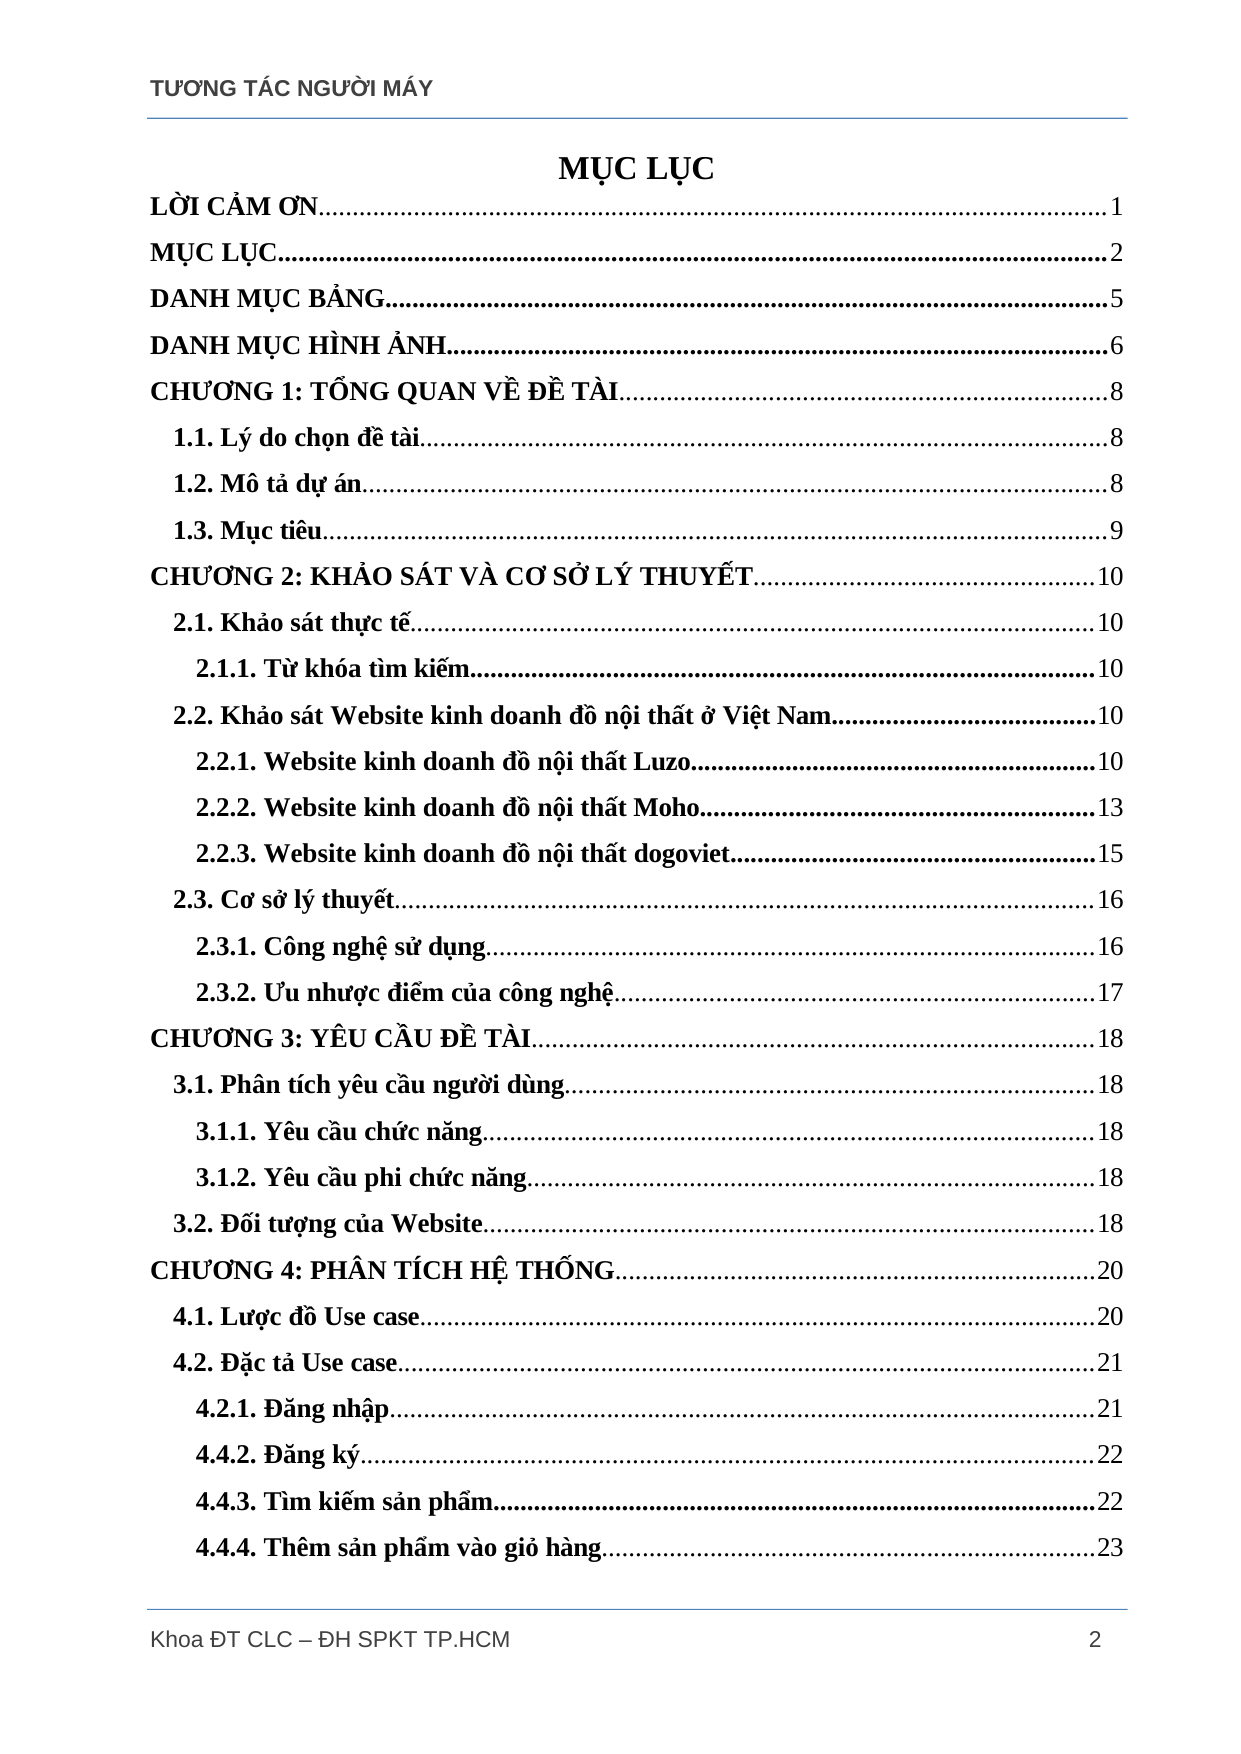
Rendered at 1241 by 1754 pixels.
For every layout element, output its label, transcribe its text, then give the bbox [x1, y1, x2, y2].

subtitle MỤC LỤC [292, 148, 982, 187]
